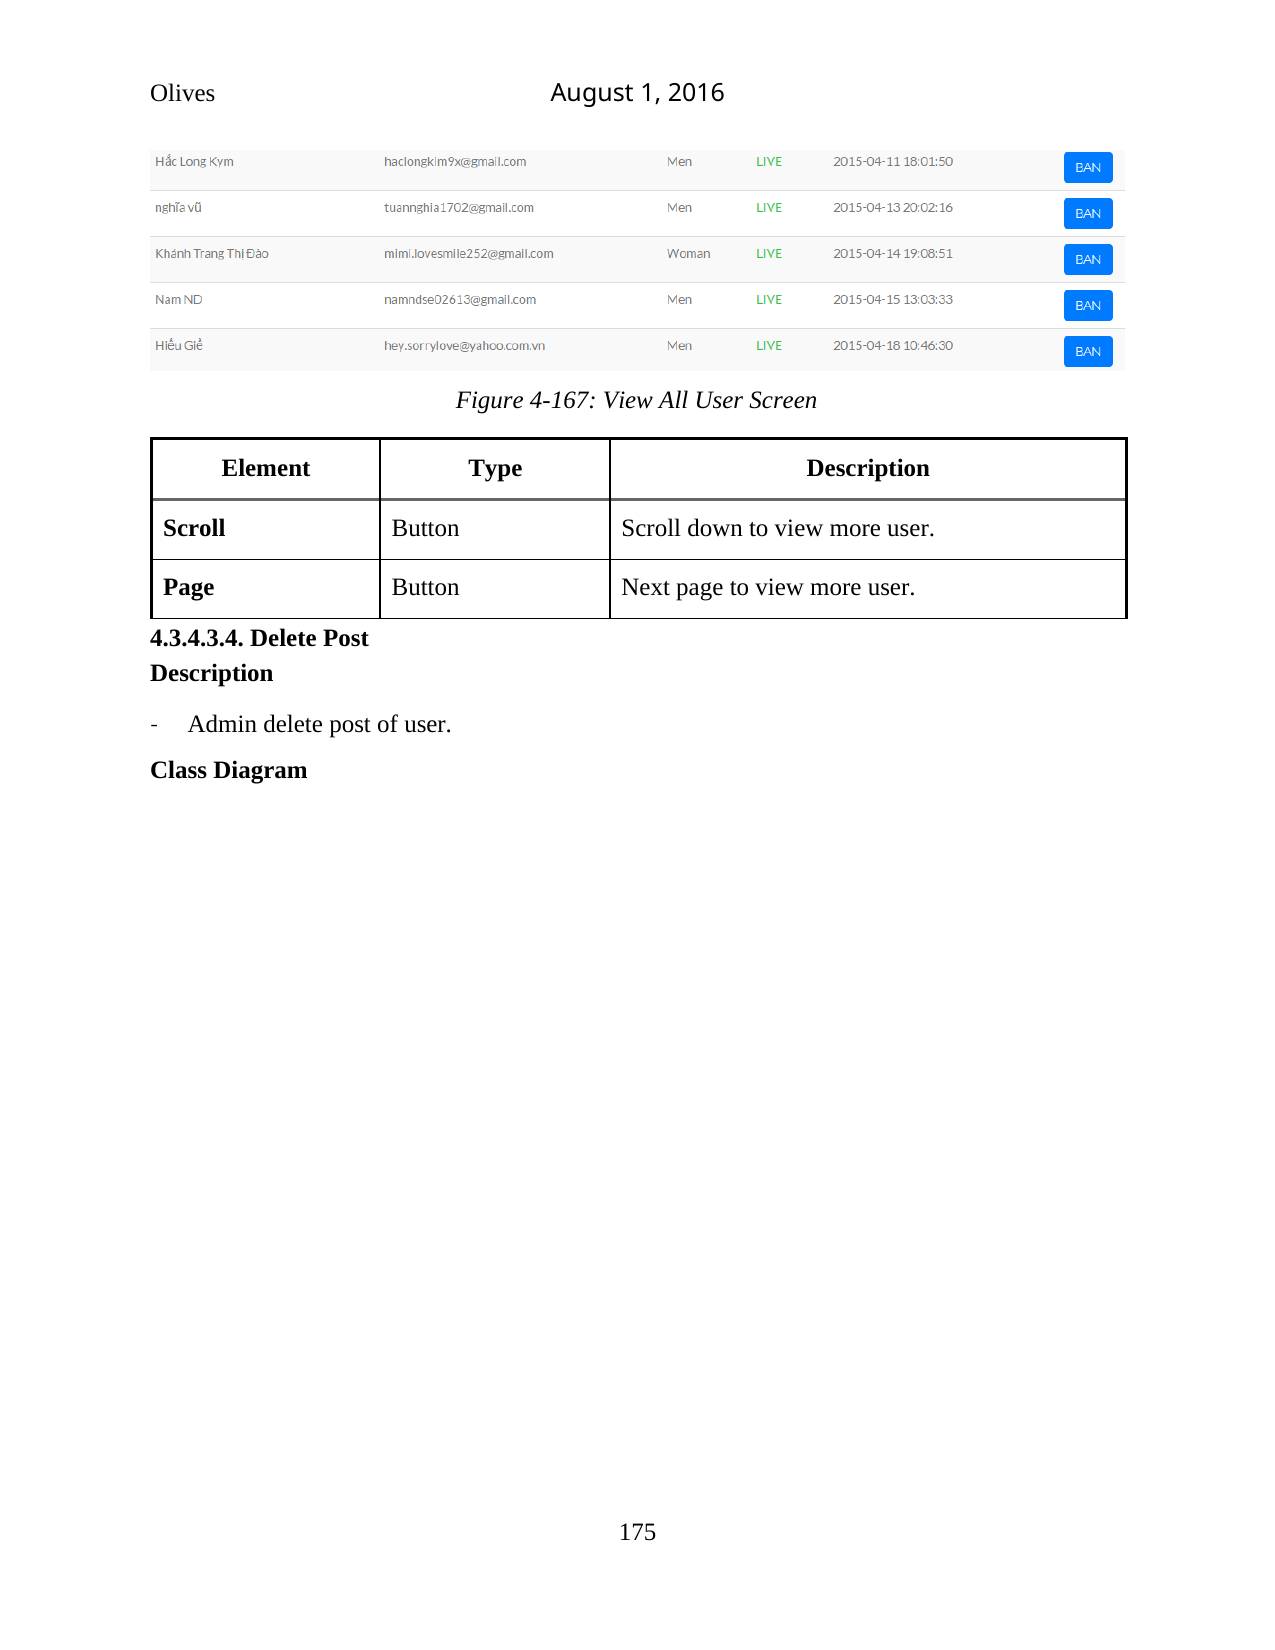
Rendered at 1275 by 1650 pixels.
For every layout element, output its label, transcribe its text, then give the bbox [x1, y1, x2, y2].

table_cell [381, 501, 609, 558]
list Admin delete post of user. [150, 704, 1125, 740]
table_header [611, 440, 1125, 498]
picture [150, 150, 1125, 371]
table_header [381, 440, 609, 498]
subtitle Description [150, 658, 1125, 687]
subtitle Class Diagram [150, 755, 1125, 784]
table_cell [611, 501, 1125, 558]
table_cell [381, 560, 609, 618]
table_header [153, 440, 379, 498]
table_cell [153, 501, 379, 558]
subtitle 4.3.4.3.4. Delete Post [150, 623, 1125, 652]
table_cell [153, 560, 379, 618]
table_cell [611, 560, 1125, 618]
